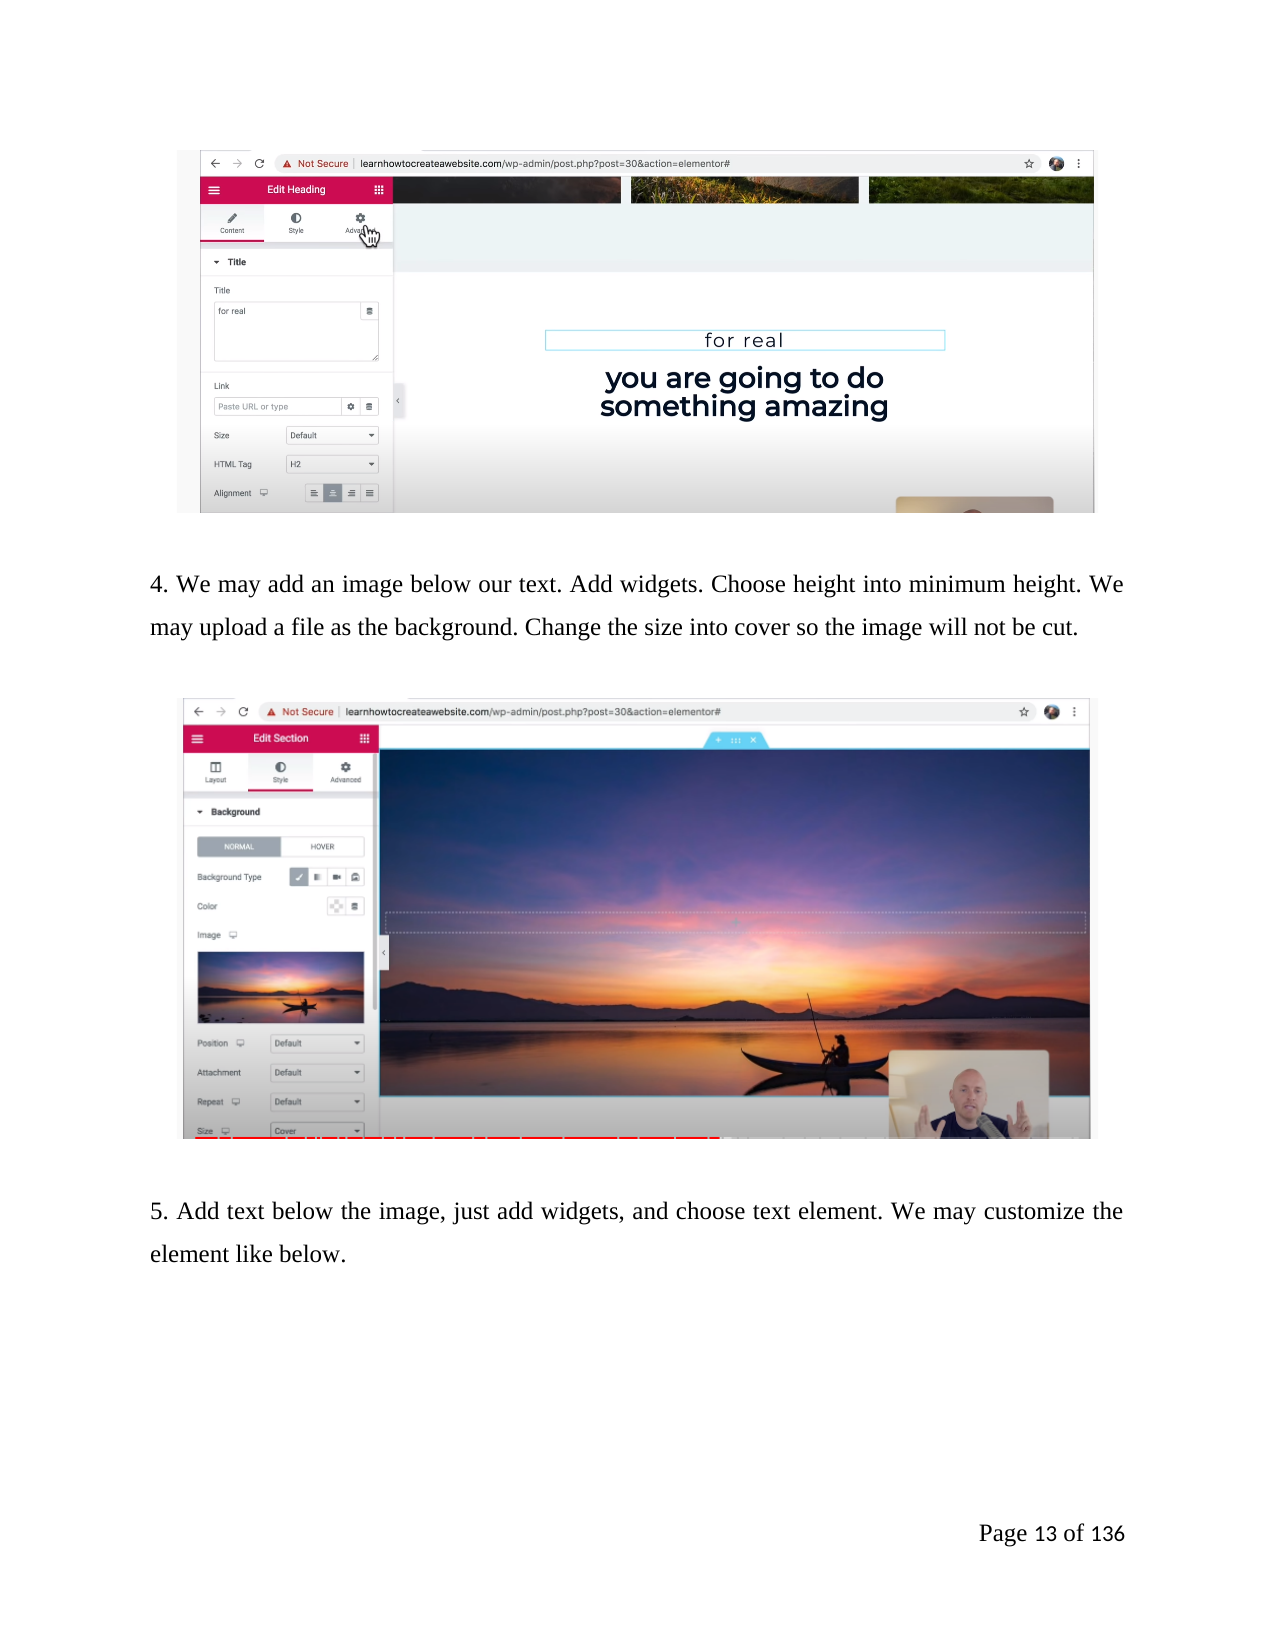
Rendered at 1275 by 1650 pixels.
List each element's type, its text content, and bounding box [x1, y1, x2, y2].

picture [176, 150, 1099, 513]
picture [176, 698, 1099, 1139]
text 4. We may add an image below our text. Add widgets. Choose height into minimum height. We may upload a file as the background. Change the size into cover so the image will not be cut. [150, 569, 1125, 641]
text 5. Add text below the image, just add widgets, and choose text element. We may customize the element like below. [150, 1196, 1125, 1268]
